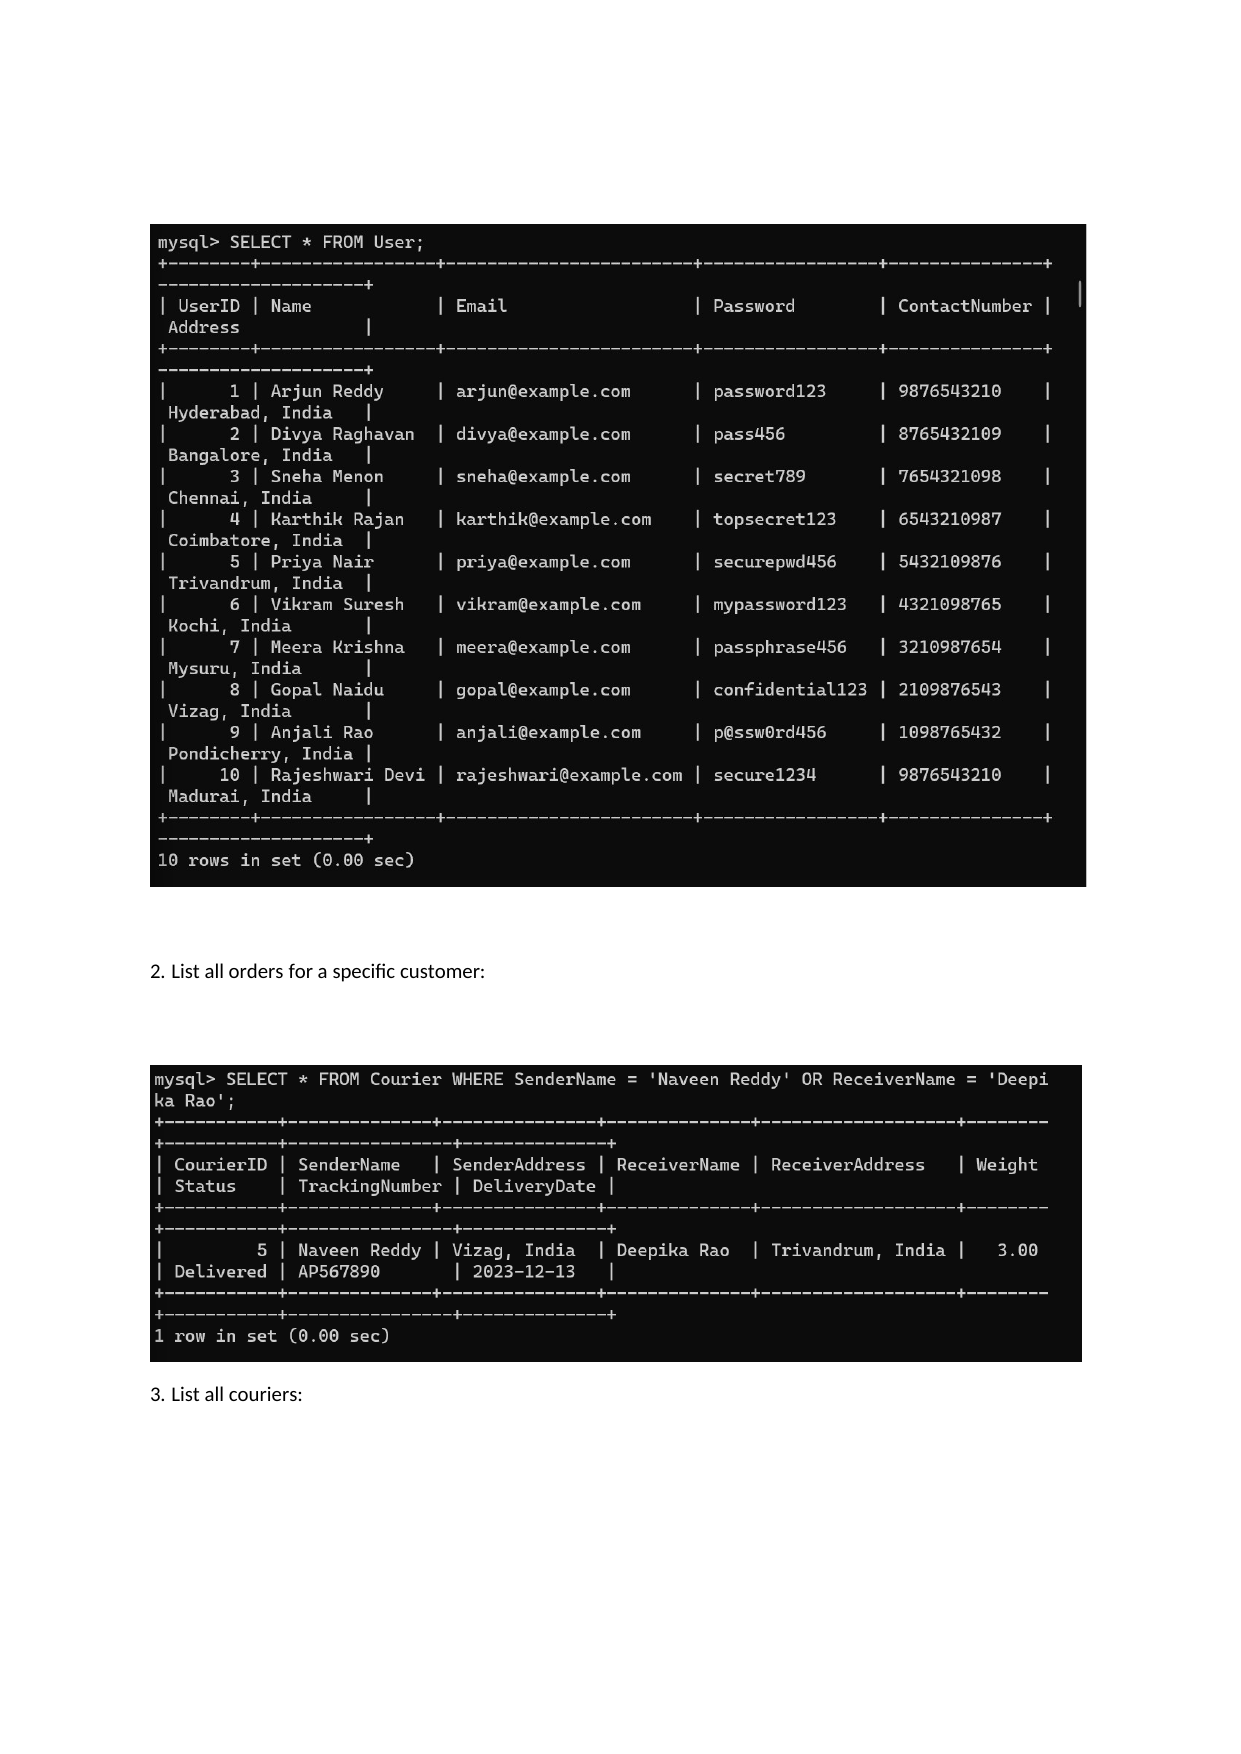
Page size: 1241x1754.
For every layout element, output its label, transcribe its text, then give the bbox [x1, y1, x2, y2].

picture [150, 1065, 1082, 1362]
list List all couriers: [150, 1381, 1103, 1406]
picture [150, 224, 1087, 887]
list List all orders for a specific customer: [150, 958, 1103, 983]
